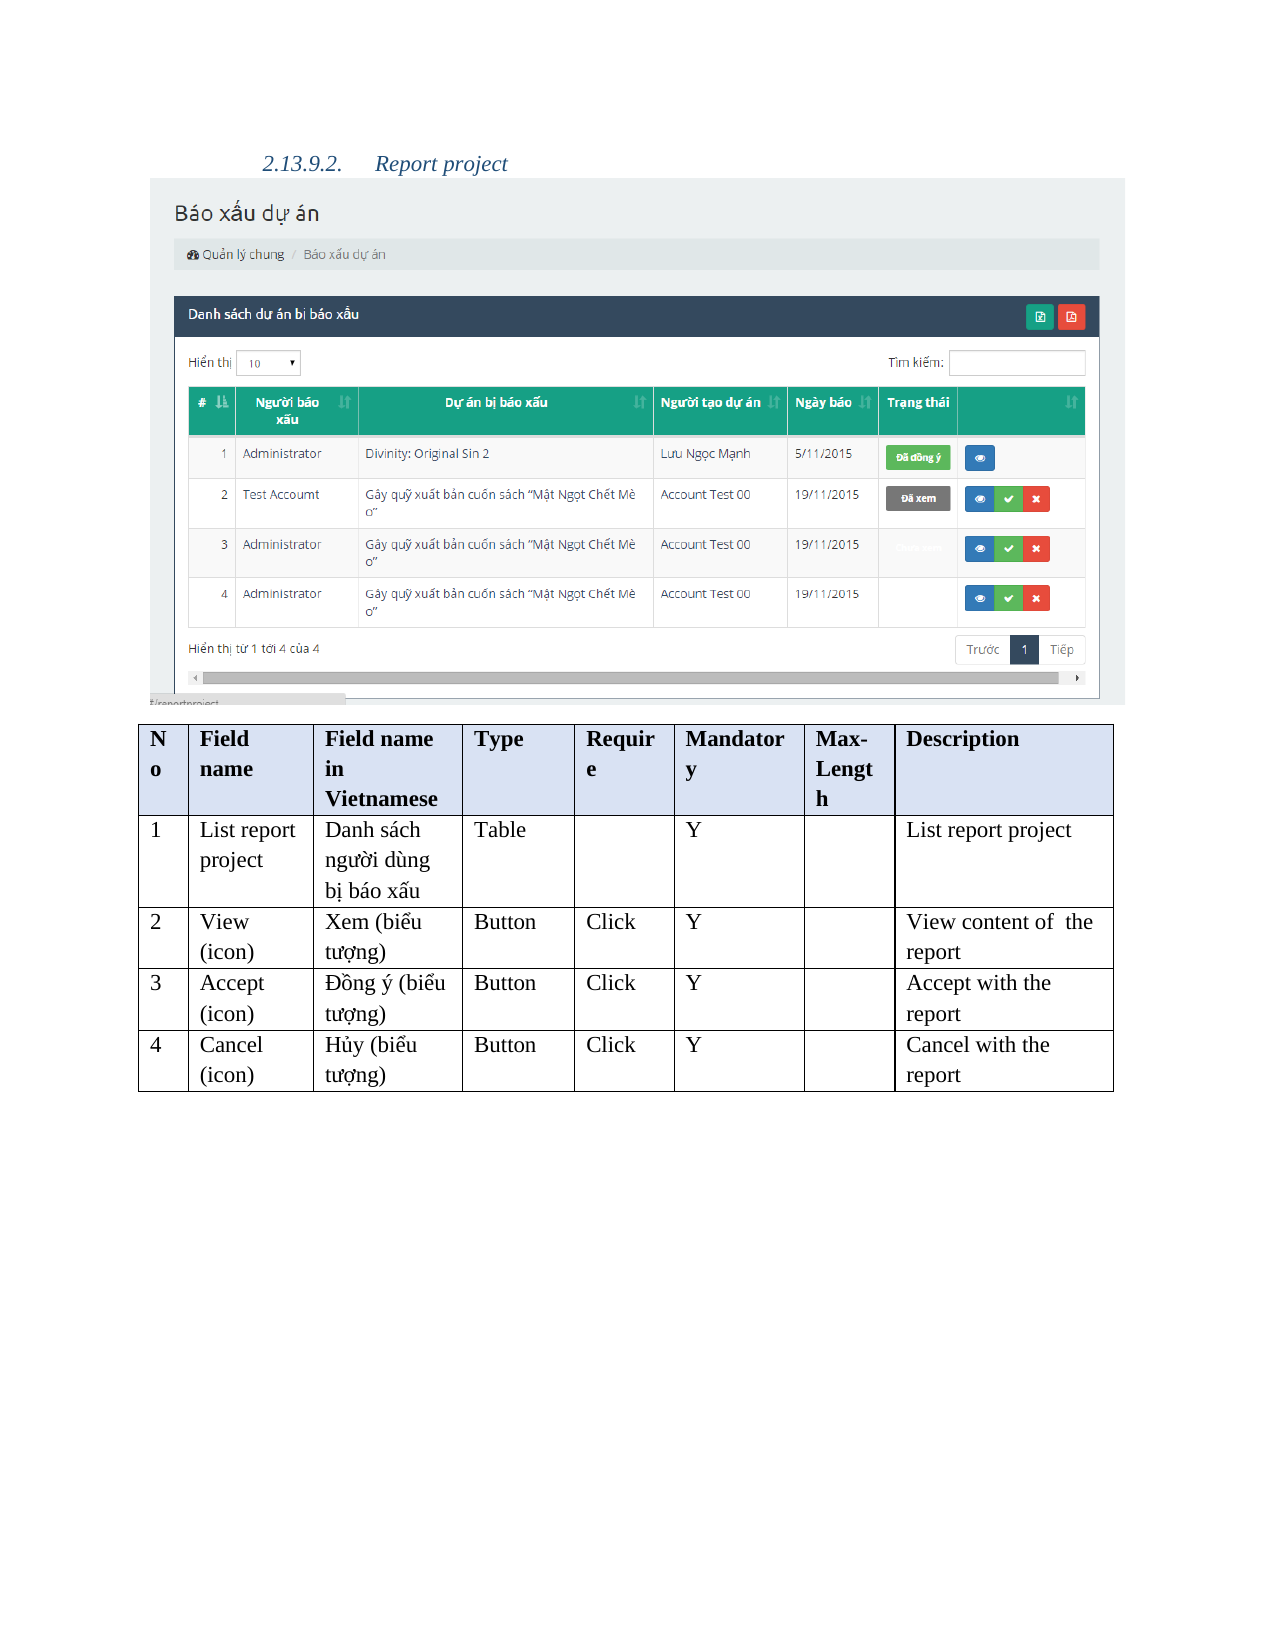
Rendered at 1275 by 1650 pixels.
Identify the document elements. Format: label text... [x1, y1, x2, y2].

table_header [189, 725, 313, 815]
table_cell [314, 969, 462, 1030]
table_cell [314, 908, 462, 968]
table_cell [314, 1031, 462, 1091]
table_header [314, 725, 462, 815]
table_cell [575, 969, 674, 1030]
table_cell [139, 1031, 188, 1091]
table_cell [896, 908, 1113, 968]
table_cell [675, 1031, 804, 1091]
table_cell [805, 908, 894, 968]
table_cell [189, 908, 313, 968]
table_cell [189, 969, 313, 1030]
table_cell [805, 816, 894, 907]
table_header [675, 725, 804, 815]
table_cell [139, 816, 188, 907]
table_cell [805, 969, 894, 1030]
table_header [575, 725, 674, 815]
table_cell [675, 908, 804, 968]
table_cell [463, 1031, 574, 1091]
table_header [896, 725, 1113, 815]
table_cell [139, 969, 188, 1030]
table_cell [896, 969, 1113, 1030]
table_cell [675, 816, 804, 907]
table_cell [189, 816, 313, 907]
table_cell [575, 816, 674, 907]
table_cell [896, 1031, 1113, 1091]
picture [150, 178, 1125, 705]
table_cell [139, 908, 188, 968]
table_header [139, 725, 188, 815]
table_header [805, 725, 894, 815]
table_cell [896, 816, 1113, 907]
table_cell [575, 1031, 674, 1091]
subtitle Report project [262, 150, 1125, 176]
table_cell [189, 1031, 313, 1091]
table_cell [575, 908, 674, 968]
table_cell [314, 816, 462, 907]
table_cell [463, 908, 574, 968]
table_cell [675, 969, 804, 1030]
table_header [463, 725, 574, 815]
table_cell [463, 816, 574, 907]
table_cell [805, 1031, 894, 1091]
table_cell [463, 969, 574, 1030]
